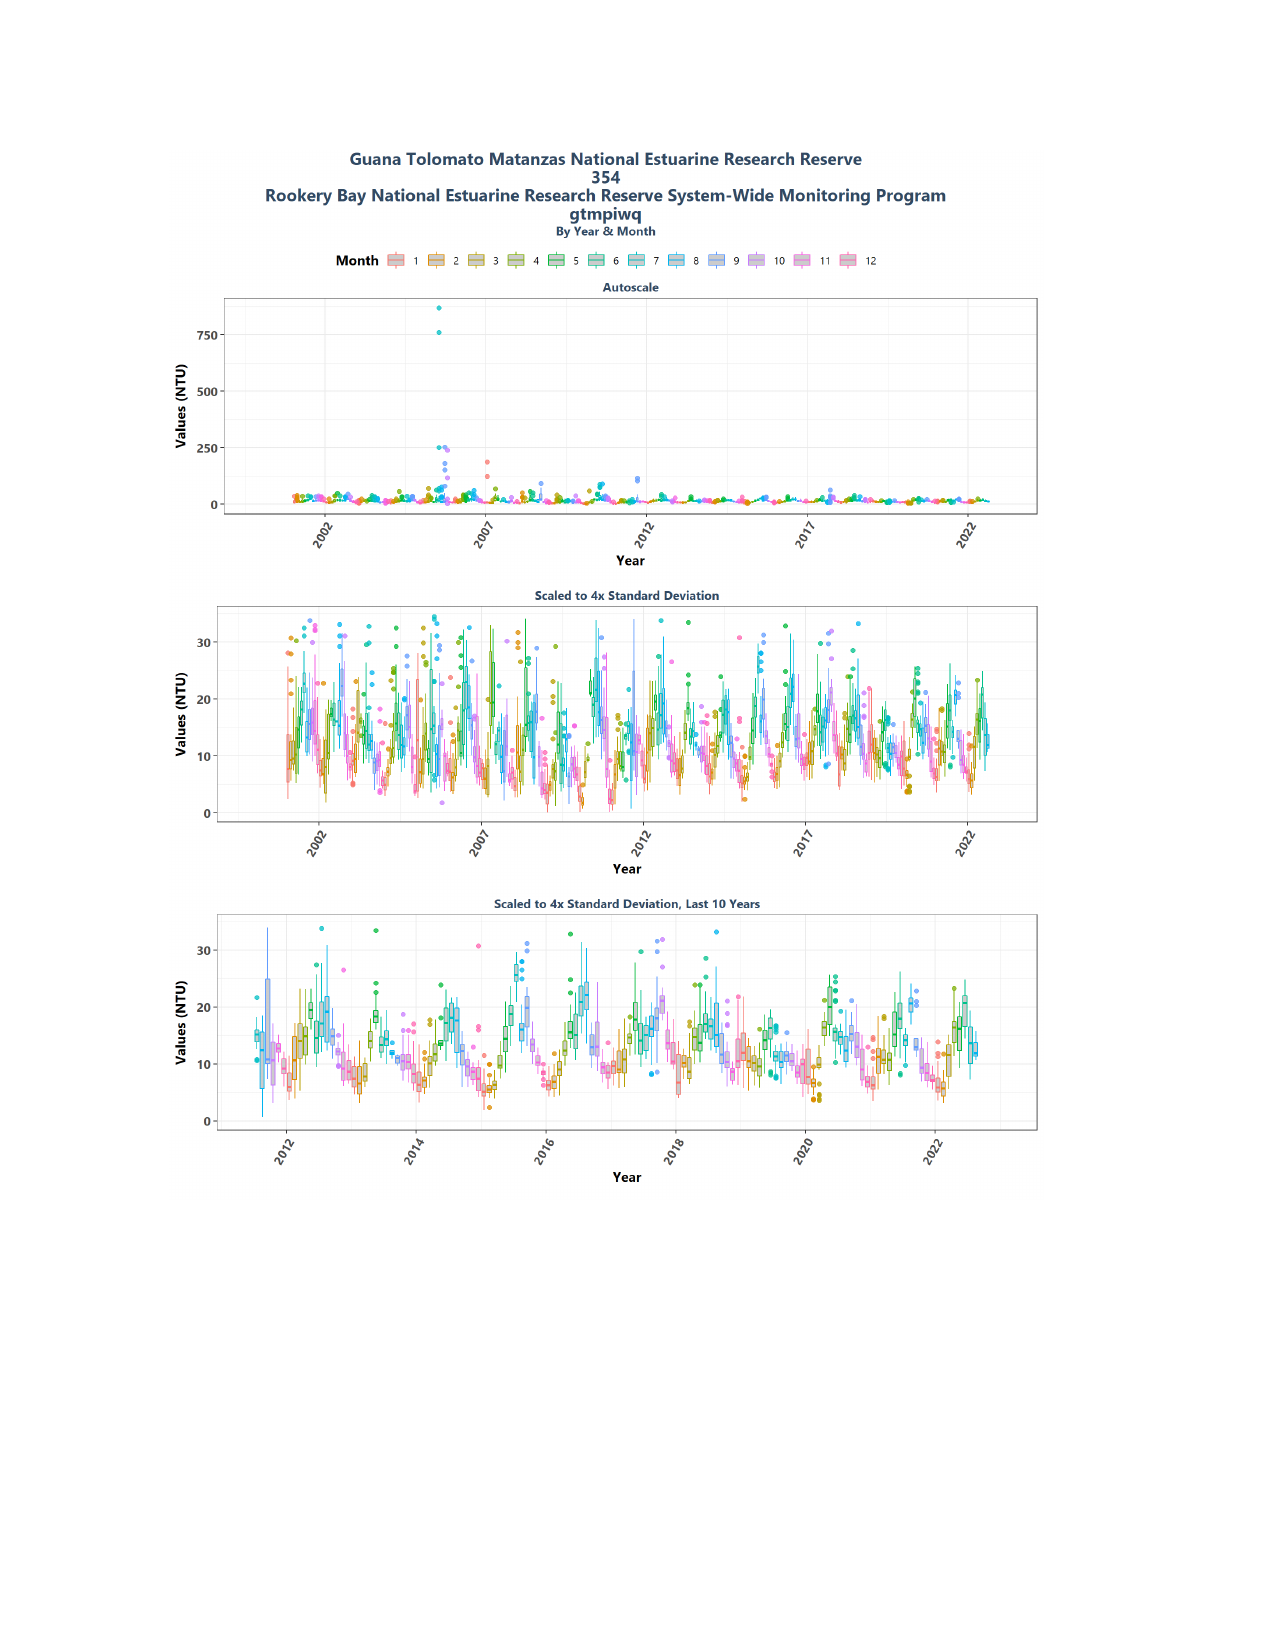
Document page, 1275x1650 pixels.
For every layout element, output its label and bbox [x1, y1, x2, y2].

picture [168, 150, 1044, 1200]
